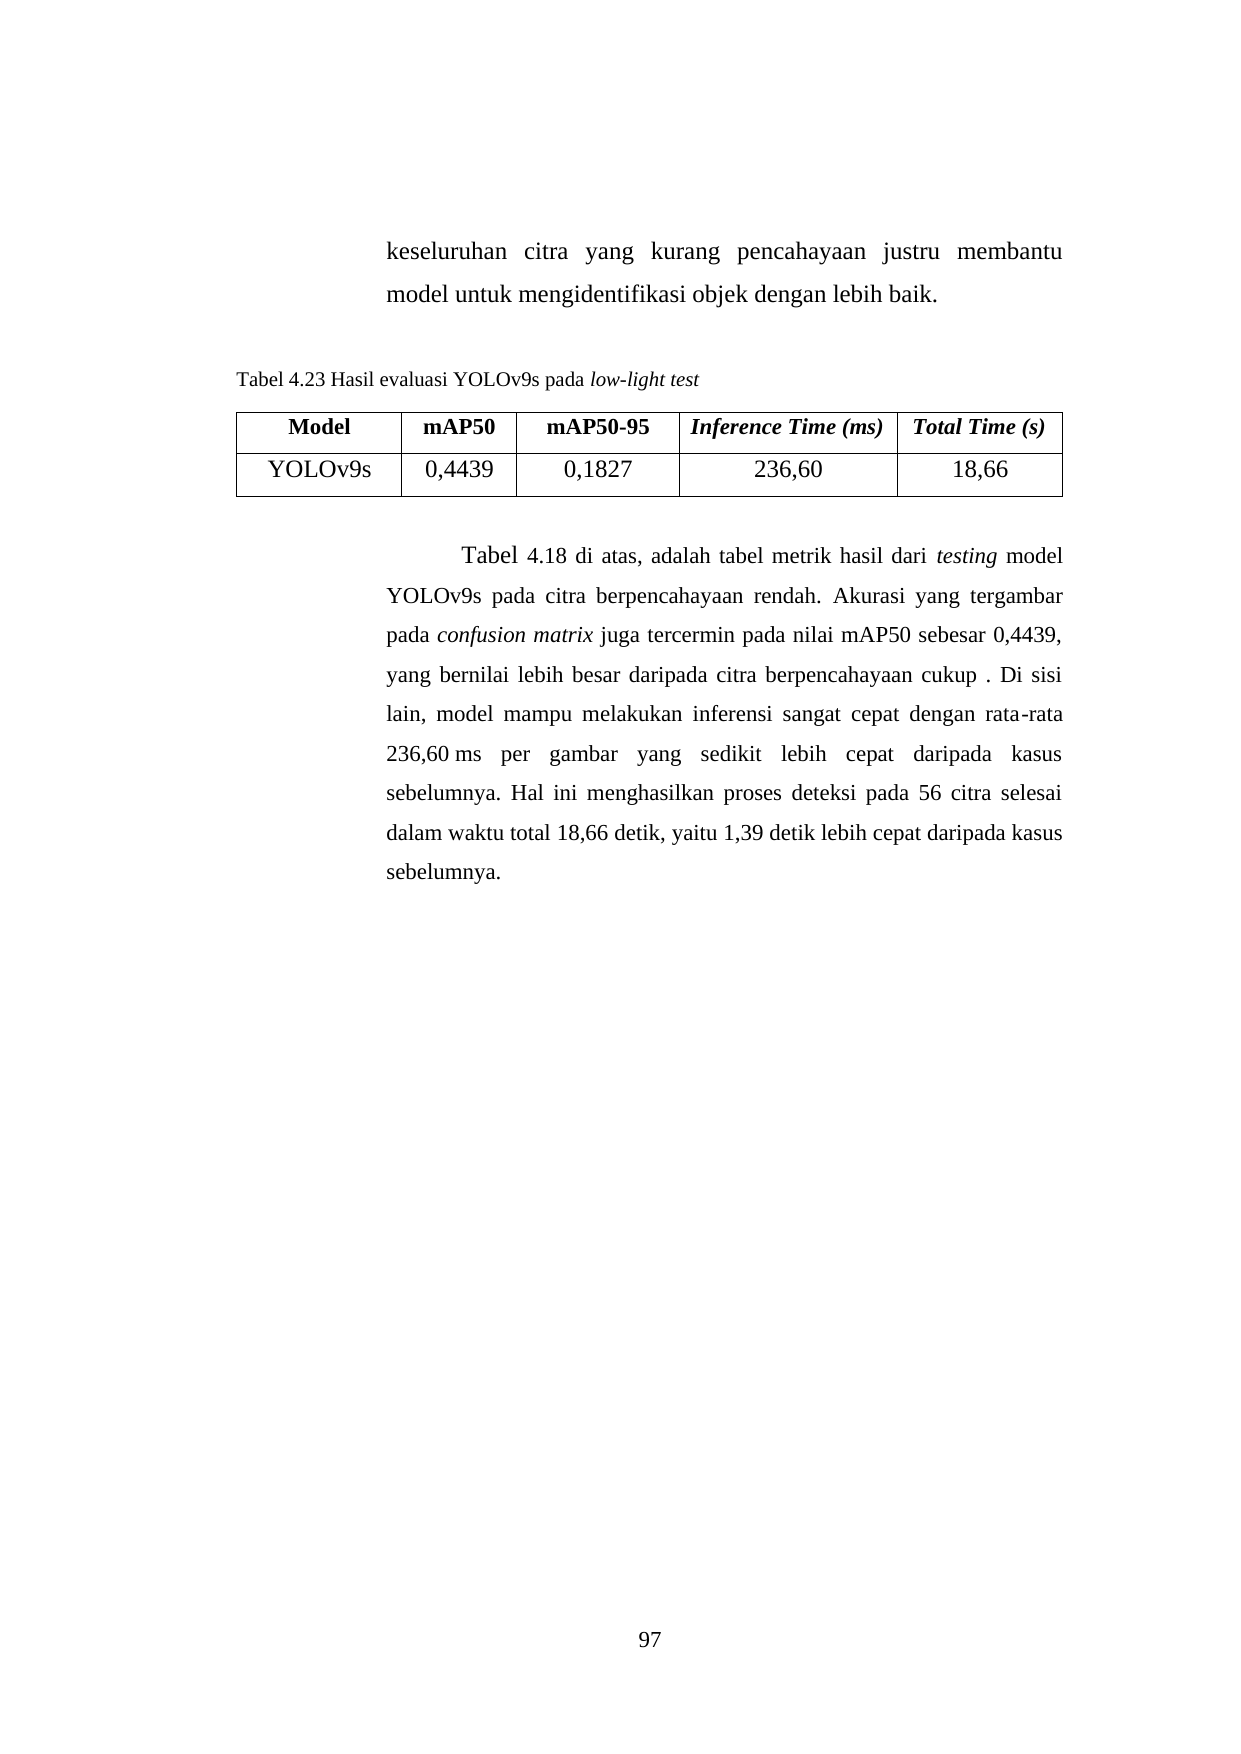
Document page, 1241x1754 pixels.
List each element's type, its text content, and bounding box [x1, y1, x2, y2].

table_header mAP50 [402, 413, 516, 453]
table_header Model [237, 413, 401, 453]
table_header mAP50-95 [517, 413, 679, 453]
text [386, 236, 1063, 308]
table_cell 0,4439 [402, 454, 516, 496]
table_cell 236,60 [680, 454, 897, 496]
table_header Inference Time (ms) [680, 413, 897, 453]
table_cell 18,66 [898, 454, 1062, 496]
text Tabel 4.18 di atas, adalah tabel metrik hasil dari testing model YOLOv9s pada citra berpencahayaan rendah. Akurasi yang tergambar pada confusion matrix juga tercermin pada nilai mAP50 sebesar 0,4439, yang bernilai lebih besar daripada citra berpencahayaan cukup . Di sisi lain, model mampu melakukan inferensi sangat cepat dengan rata-rata 236,60 ms per gambar yang sedikit lebih cepat daripada kasus sebelumnya. Hal ini menghasilkan proses deteksi pada 56 citra selesai dalam waktu total 18,66 detik, yaitu 1,39 detik lebih cepat daripada kasus sebelumnya. [386, 540, 1063, 884]
table_cell YOLOv9s [237, 454, 401, 496]
table_header Total Time (s) [898, 413, 1062, 453]
table_cell 0,1827 [517, 454, 679, 496]
